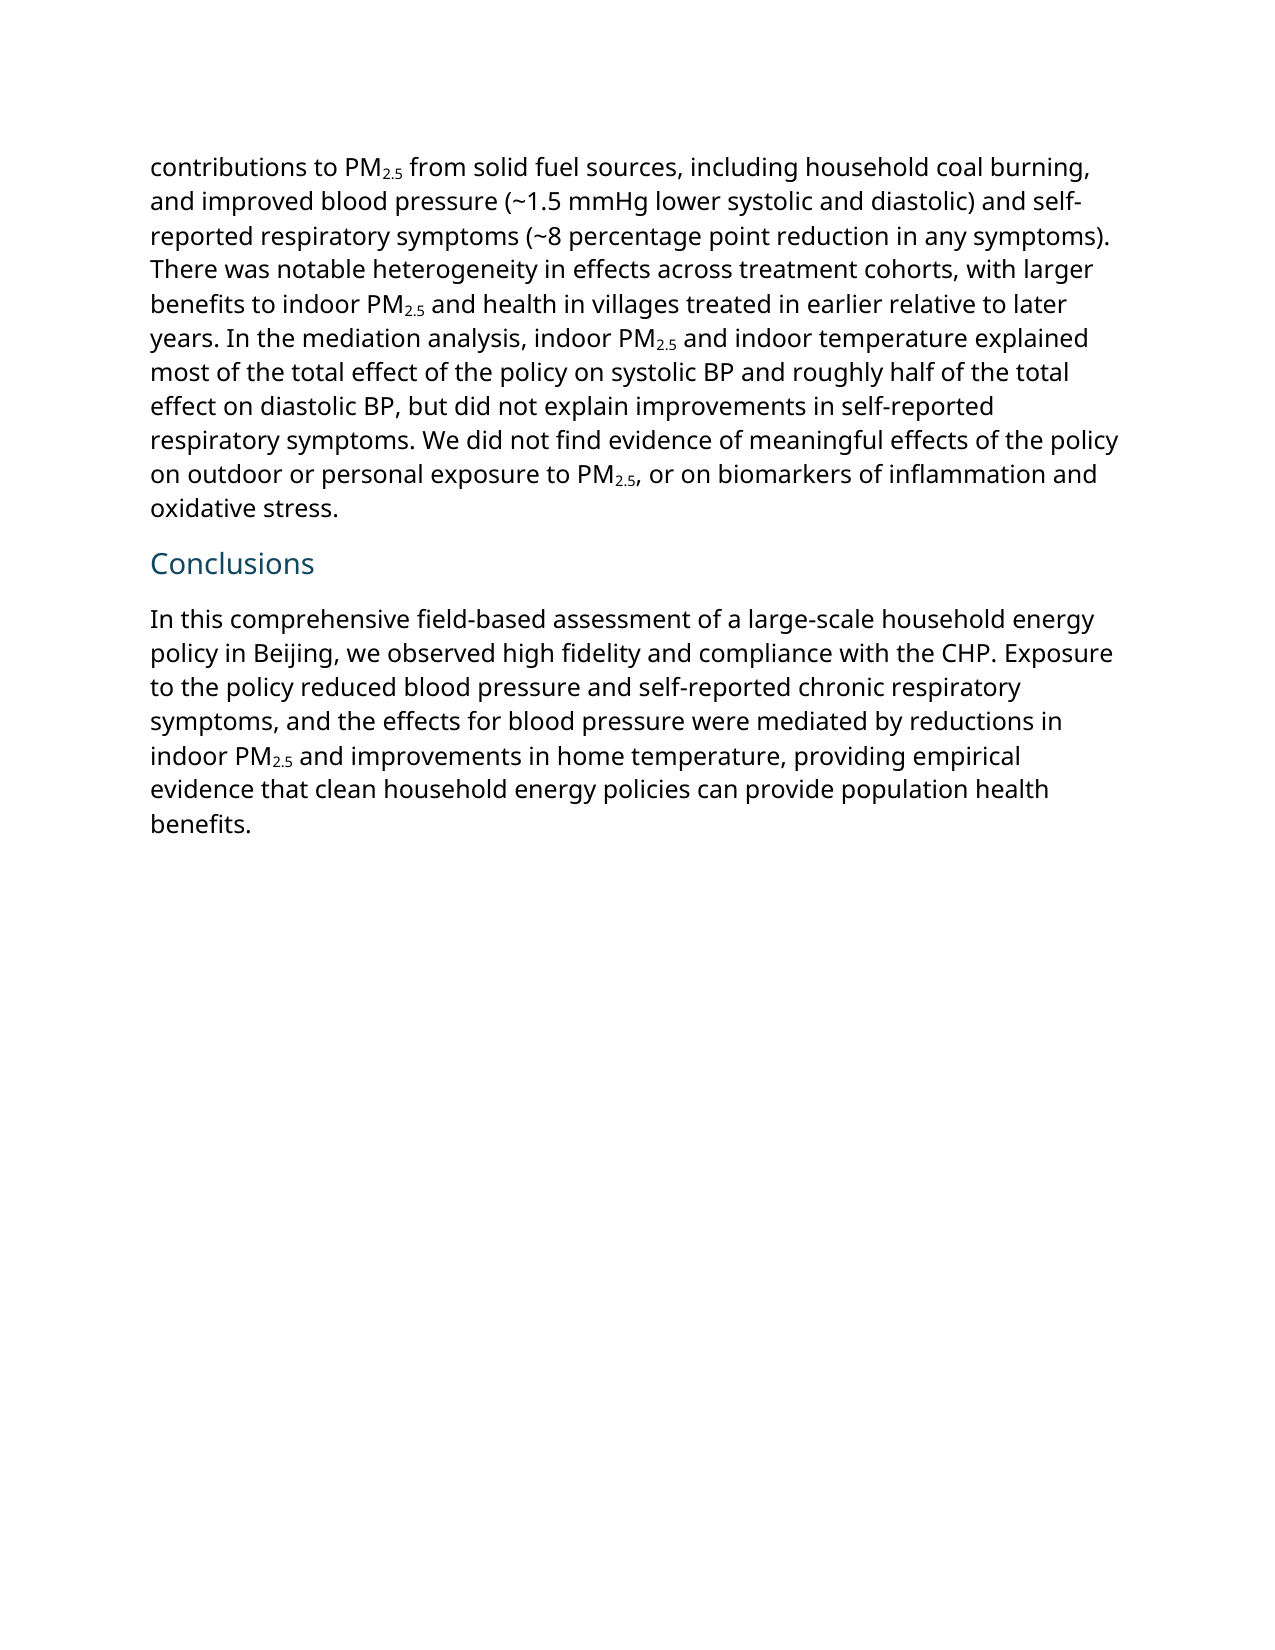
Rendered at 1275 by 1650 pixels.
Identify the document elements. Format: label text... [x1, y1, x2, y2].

subtitle Conclusions [150, 543, 1125, 583]
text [150, 150, 1125, 525]
text In this comprehensive field-based assessment of a large-scale household energy policy in Beijing, we observed high fidelity and compliance with the CHP. Exposure to the policy reduced blood pressure and self-reported chronic respiratory symptoms, and the effects for blood pressure were mediated by reductions in indoor PM2.5 and improvements in home temperature, providing empirical evidence that clean household energy policies can provide population health benefits. [150, 602, 1125, 840]
